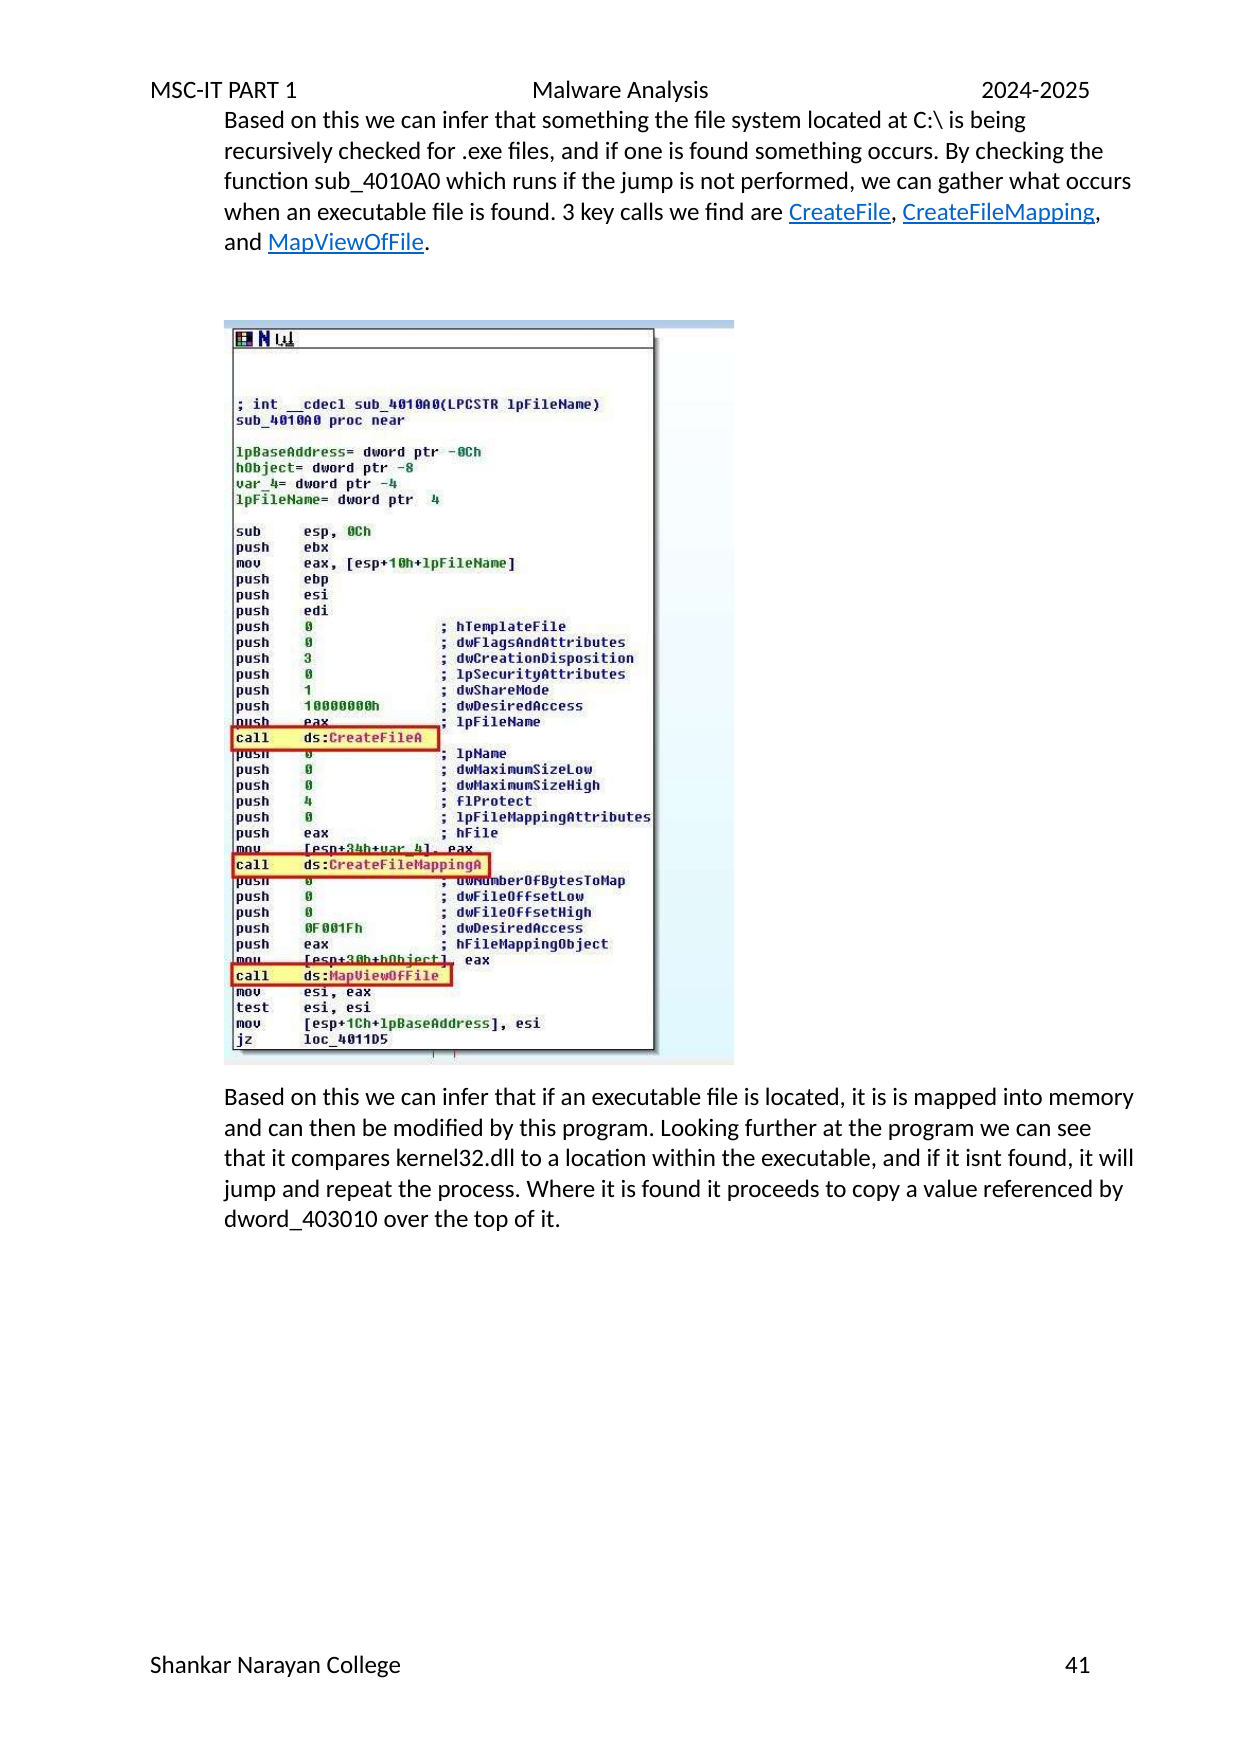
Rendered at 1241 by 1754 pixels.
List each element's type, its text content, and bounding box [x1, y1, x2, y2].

text Based on this we can infer that something the file system located at C:\ is being recursively checked for .exe files, and if one is found something occurs. By checking the function sub_4010A0 which runs if the jump is not performed, we can gather what occurs when an executable file is found. 3 key calls we find are CreateFile, CreateFileMapping, and MapViewOfFile. [224, 104, 1137, 257]
text Based on this we can infer that if an executable file is located, it is is mapped into memory and can then be modified by this program. Looking further at the program we can see that it compares kernel32.dll to a location within the executable, and if it isnt found, it will jump and repeat the process. Where it is found it proceeds to copy a value referenced by dword_403010 over the top of it. [224, 1081, 1137, 1234]
picture [223, 320, 735, 1065]
